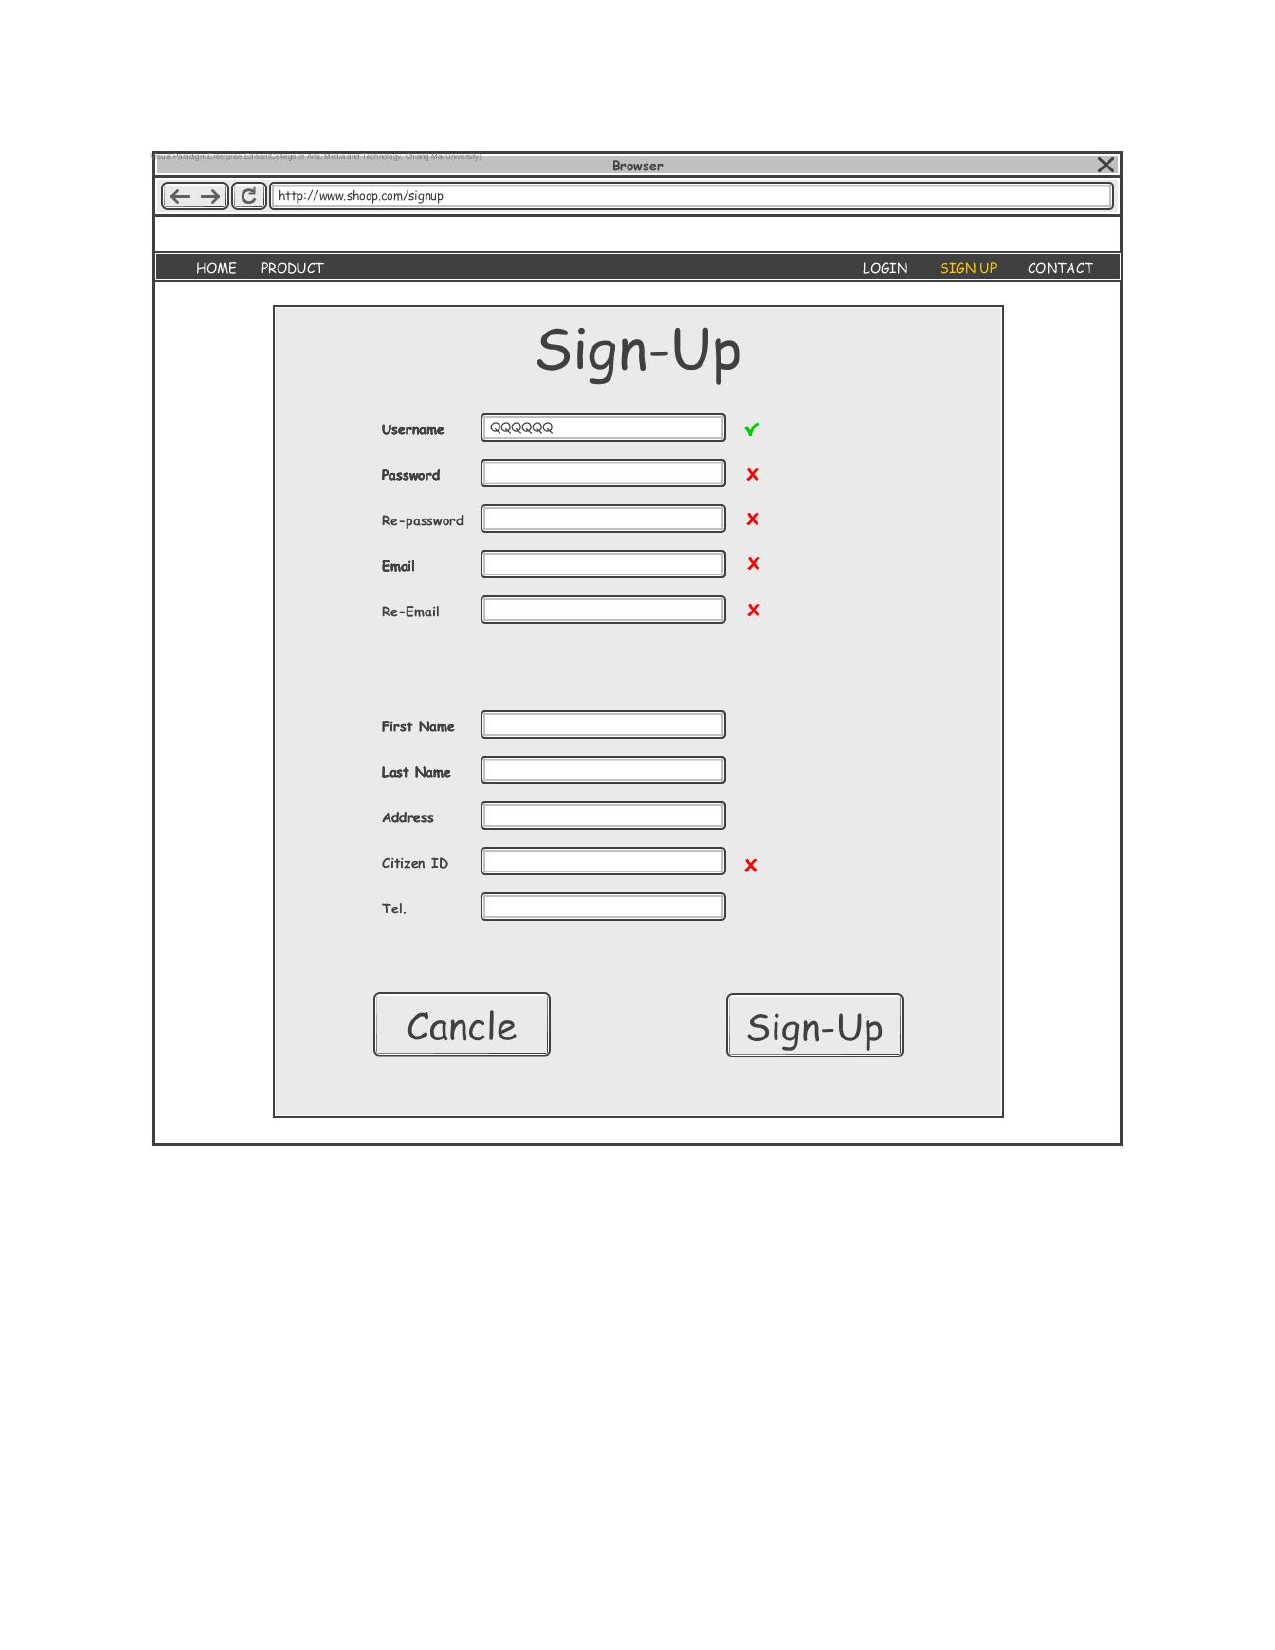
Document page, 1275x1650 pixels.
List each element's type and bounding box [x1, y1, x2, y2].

picture [150, 150, 1125, 1149]
